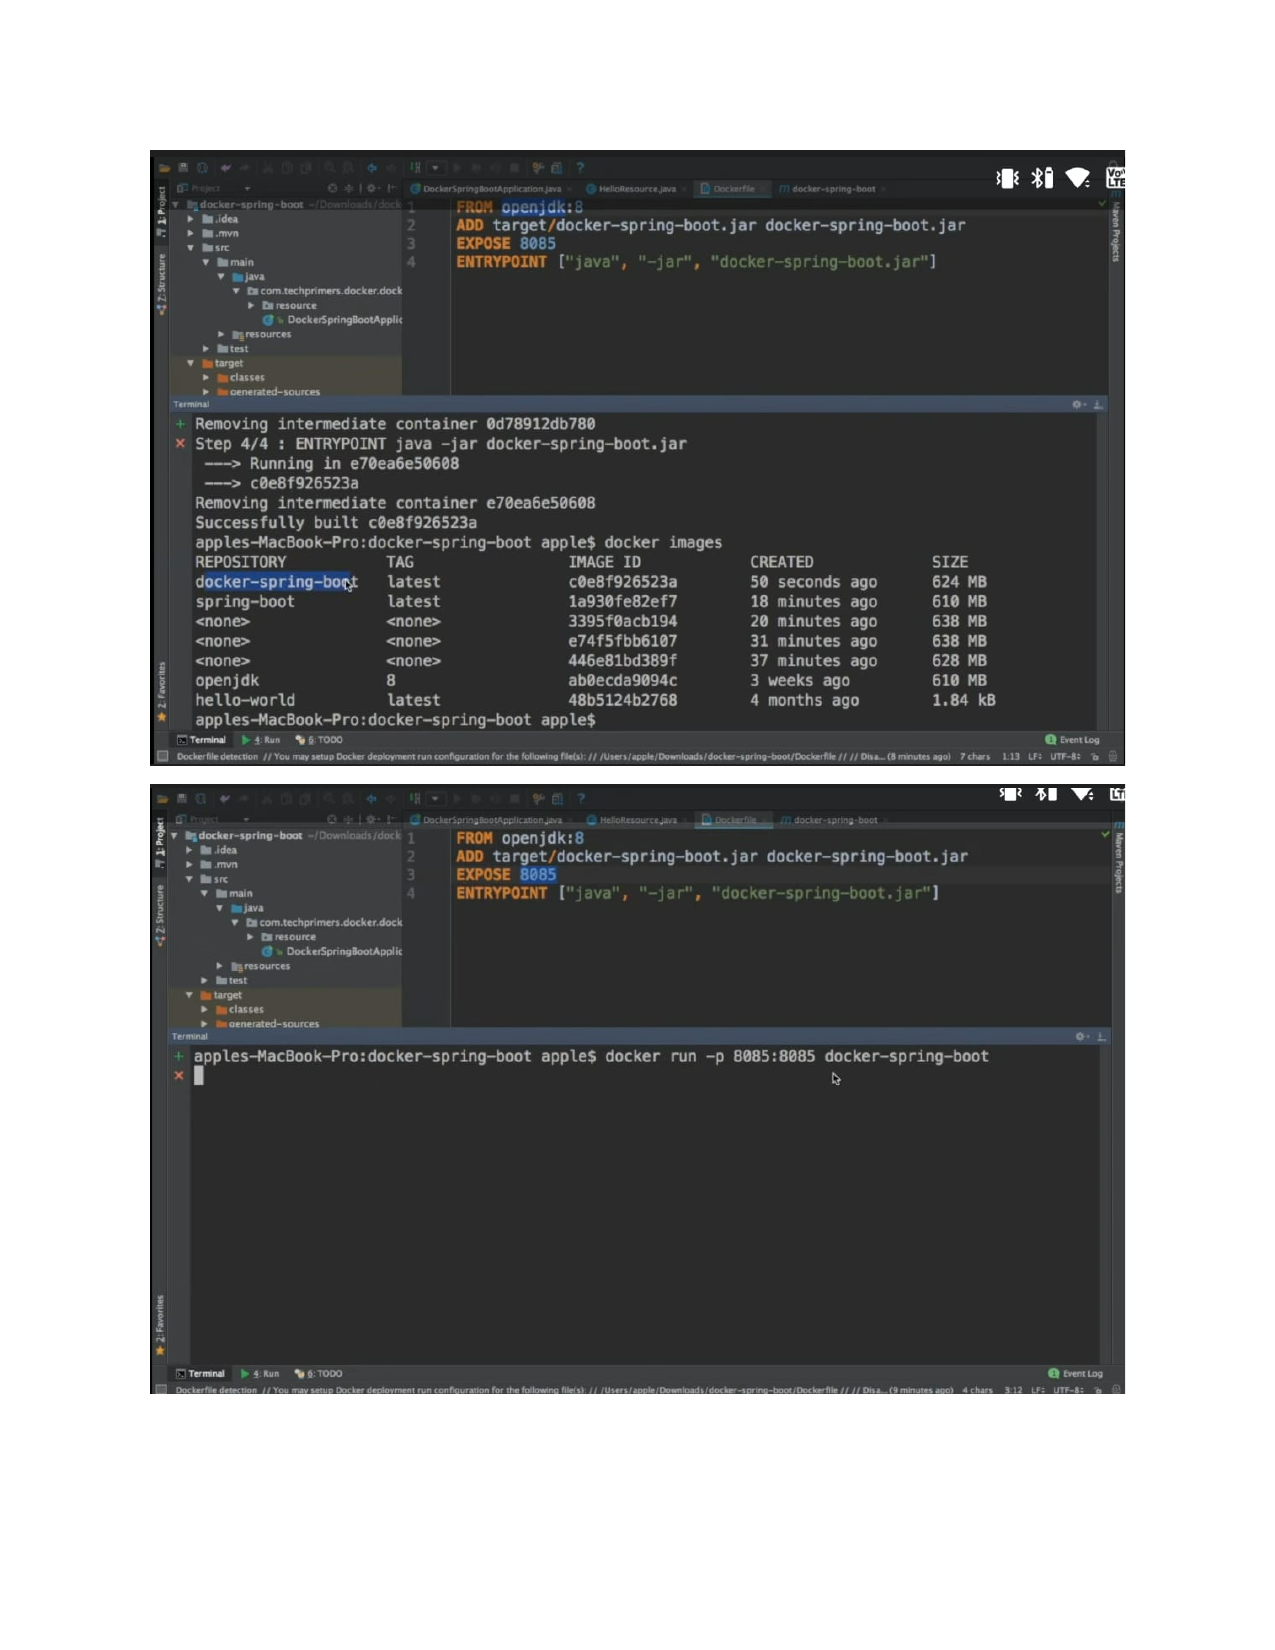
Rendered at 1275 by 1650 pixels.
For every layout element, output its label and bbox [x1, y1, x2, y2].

picture [150, 784, 1125, 1394]
picture [150, 150, 1125, 766]
